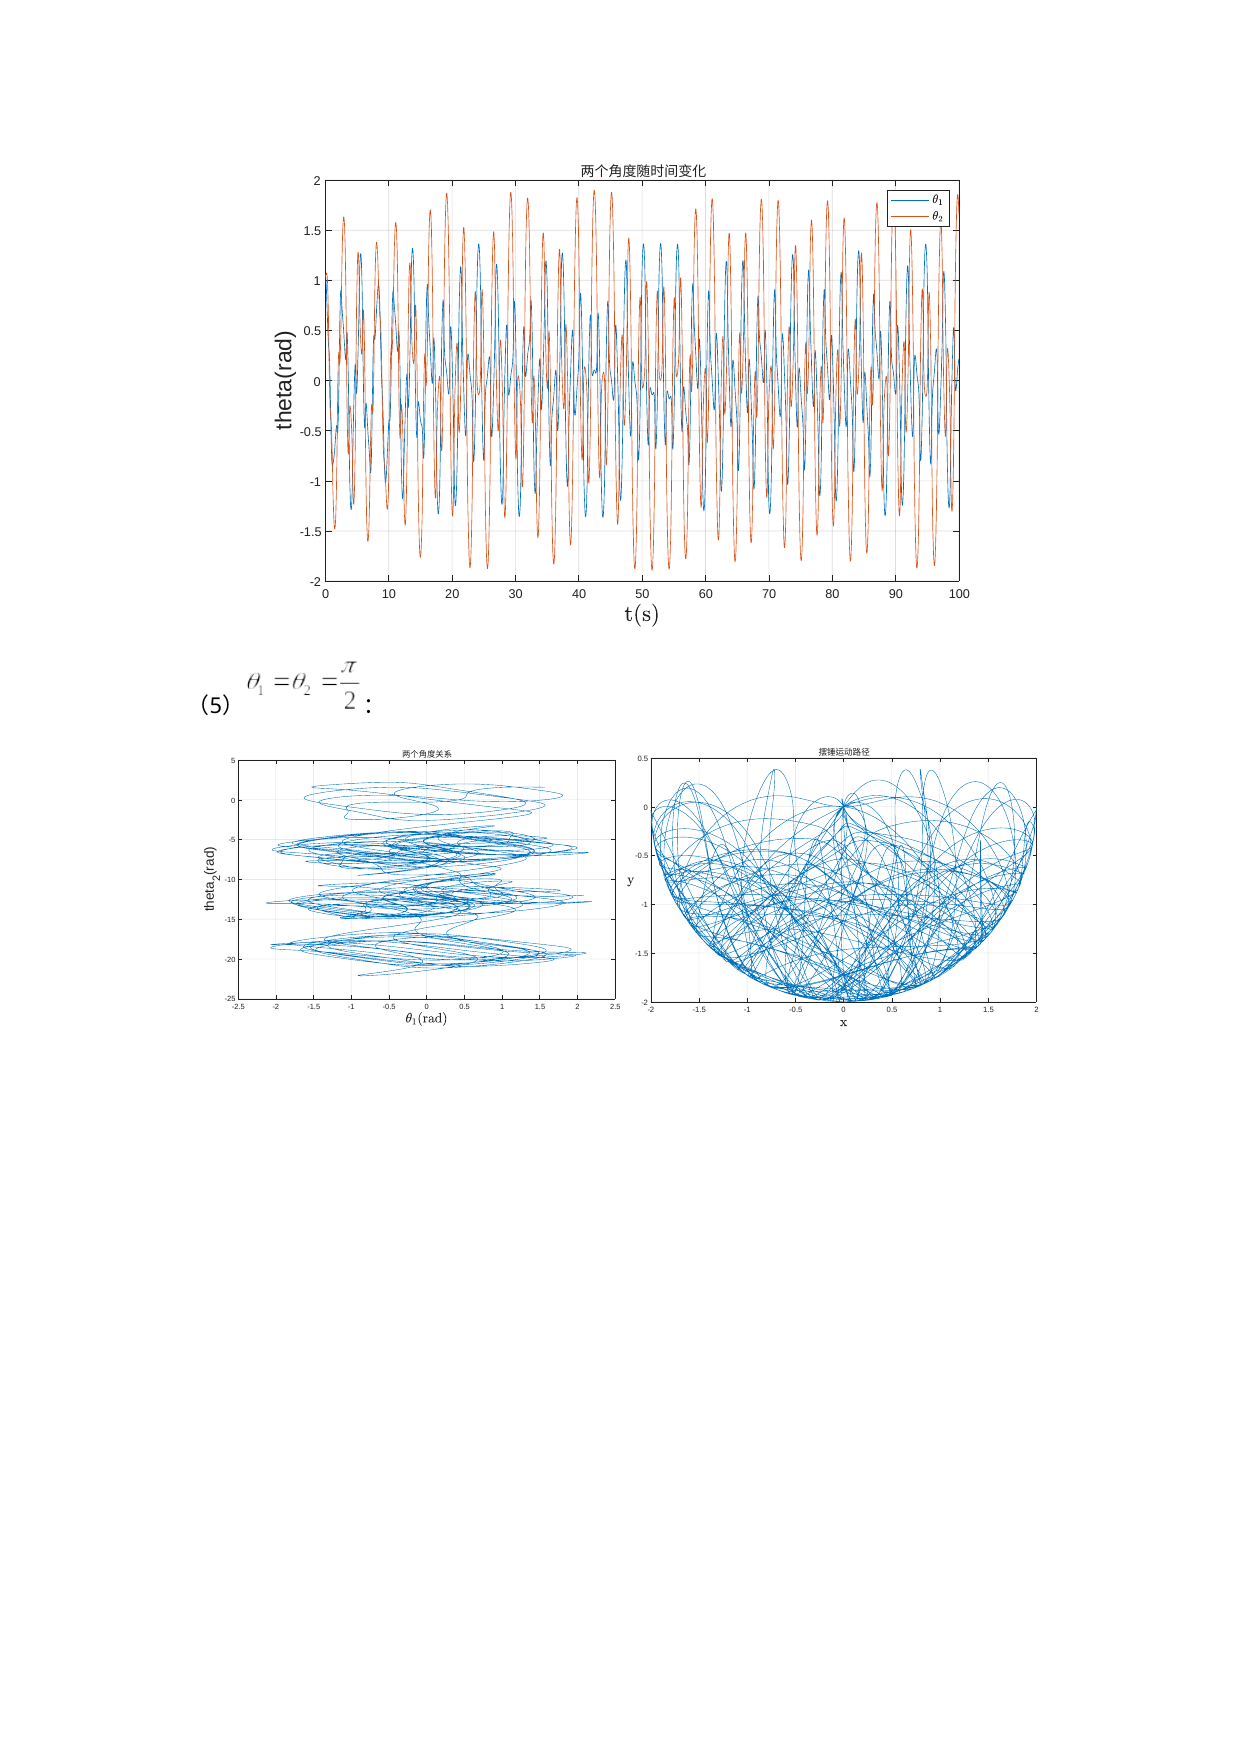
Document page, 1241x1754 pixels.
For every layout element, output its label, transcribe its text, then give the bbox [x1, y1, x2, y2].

text （5）： [187, 649, 1053, 747]
